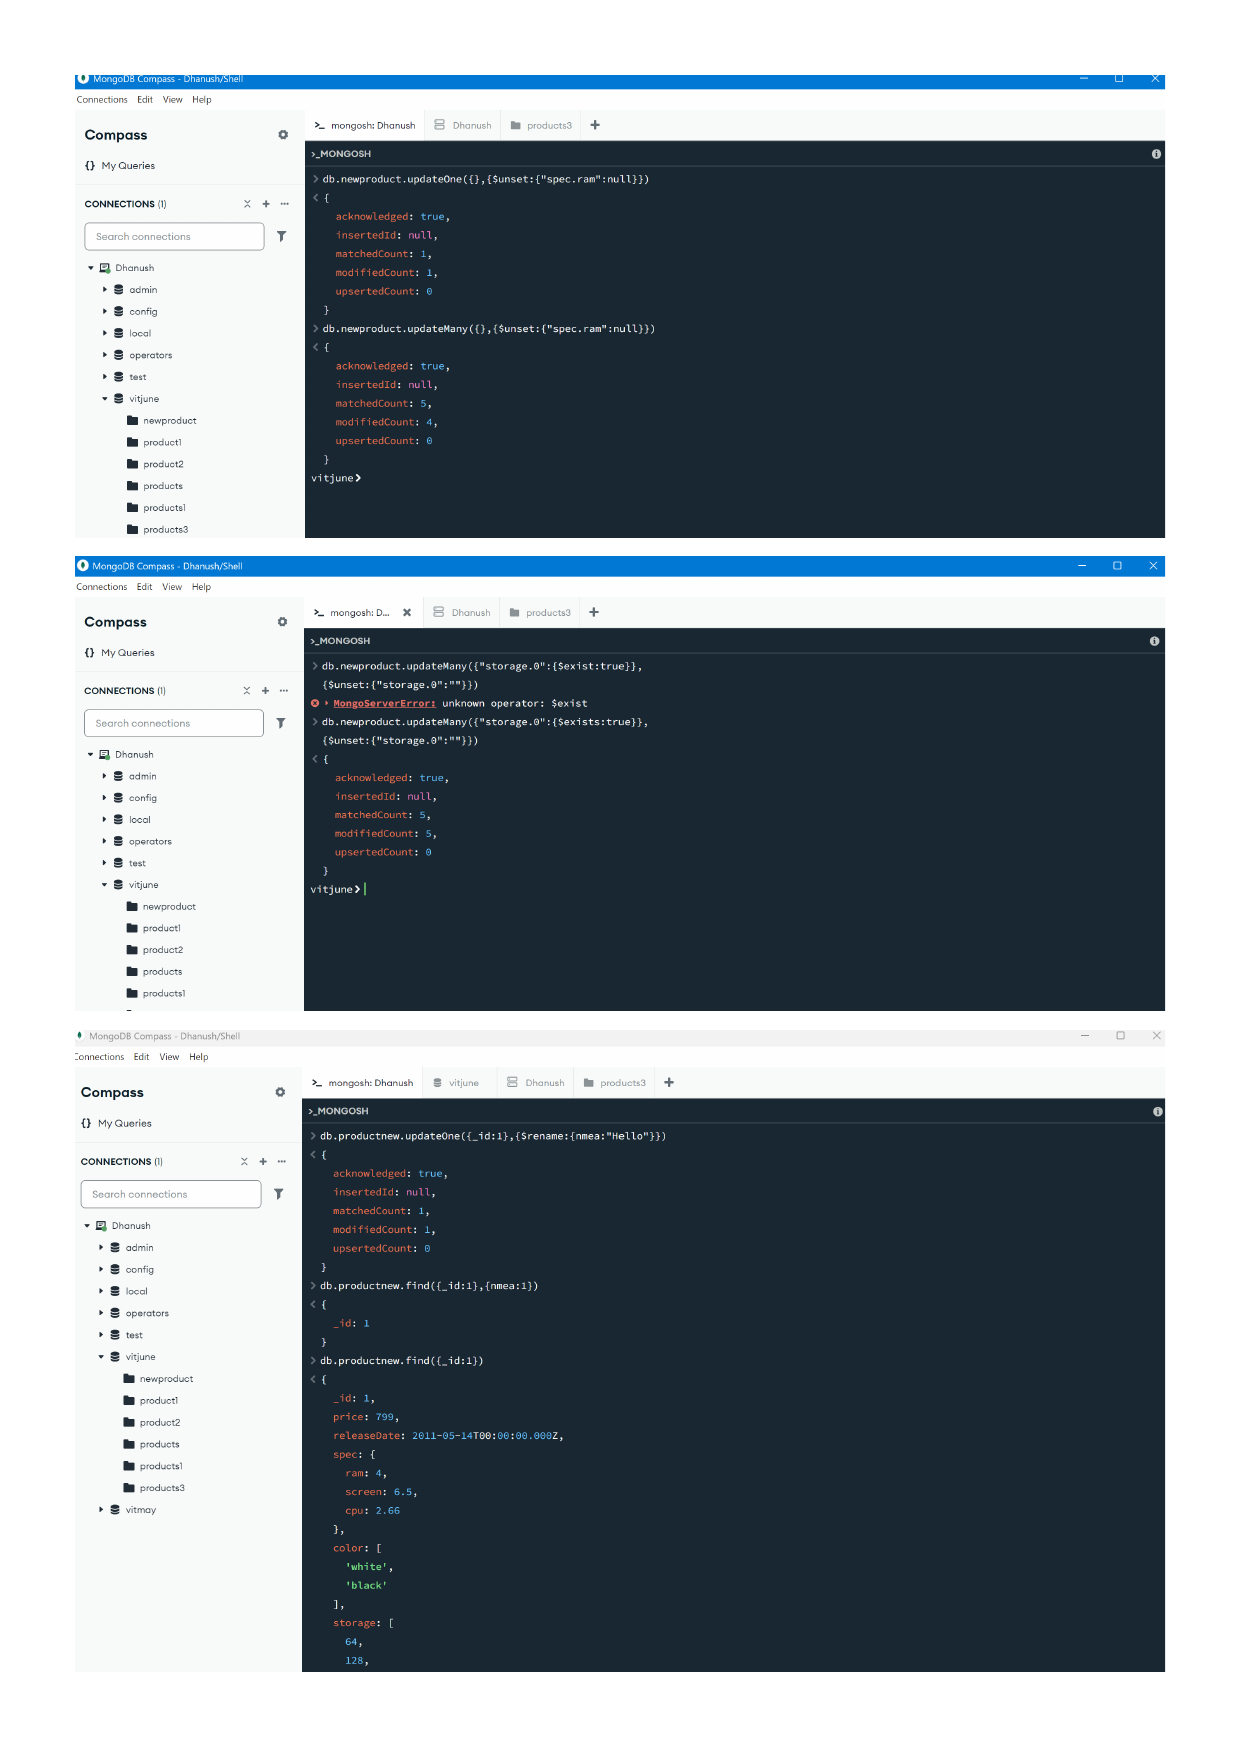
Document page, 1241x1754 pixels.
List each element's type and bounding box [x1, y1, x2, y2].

picture [75, 1030, 1166, 1672]
picture [75, 556, 1166, 1011]
picture [75, 75, 1166, 538]
